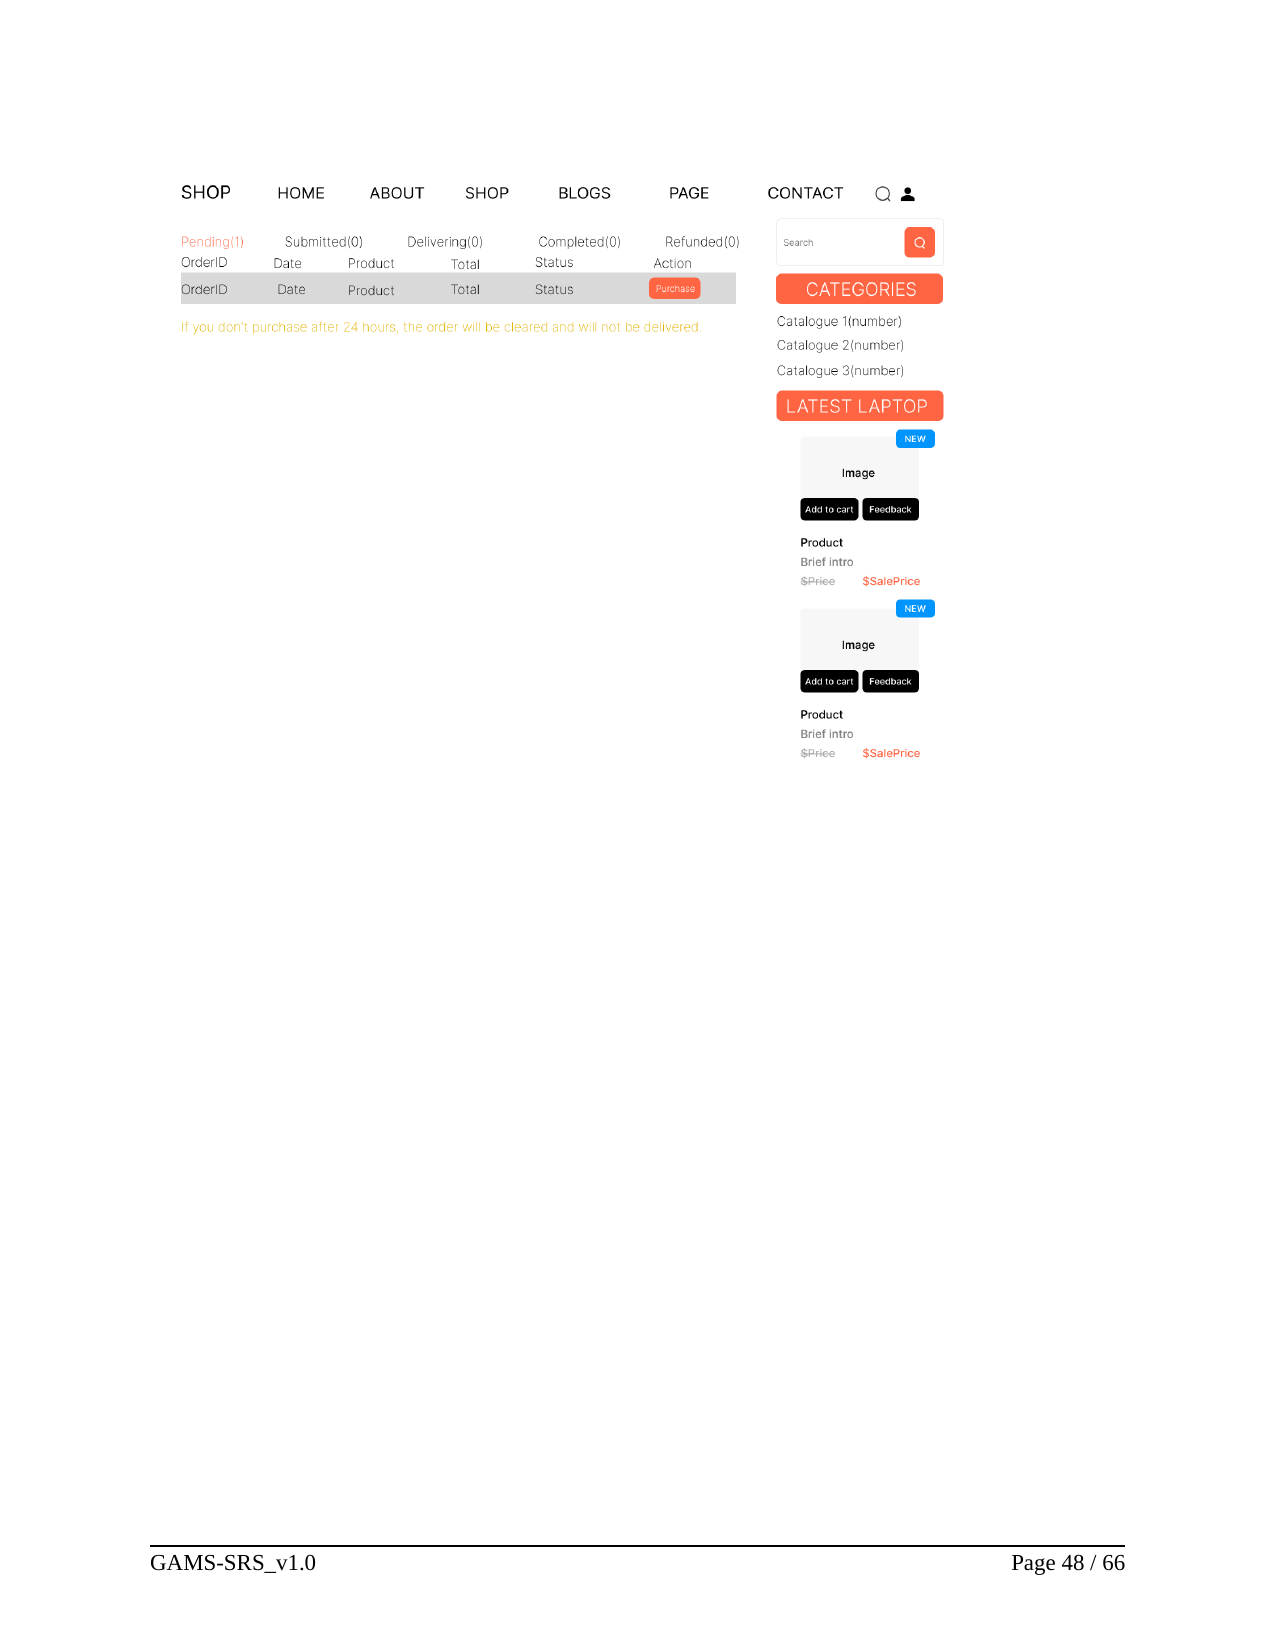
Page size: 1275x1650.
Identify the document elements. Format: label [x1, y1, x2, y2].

picture [150, 150, 967, 1055]
